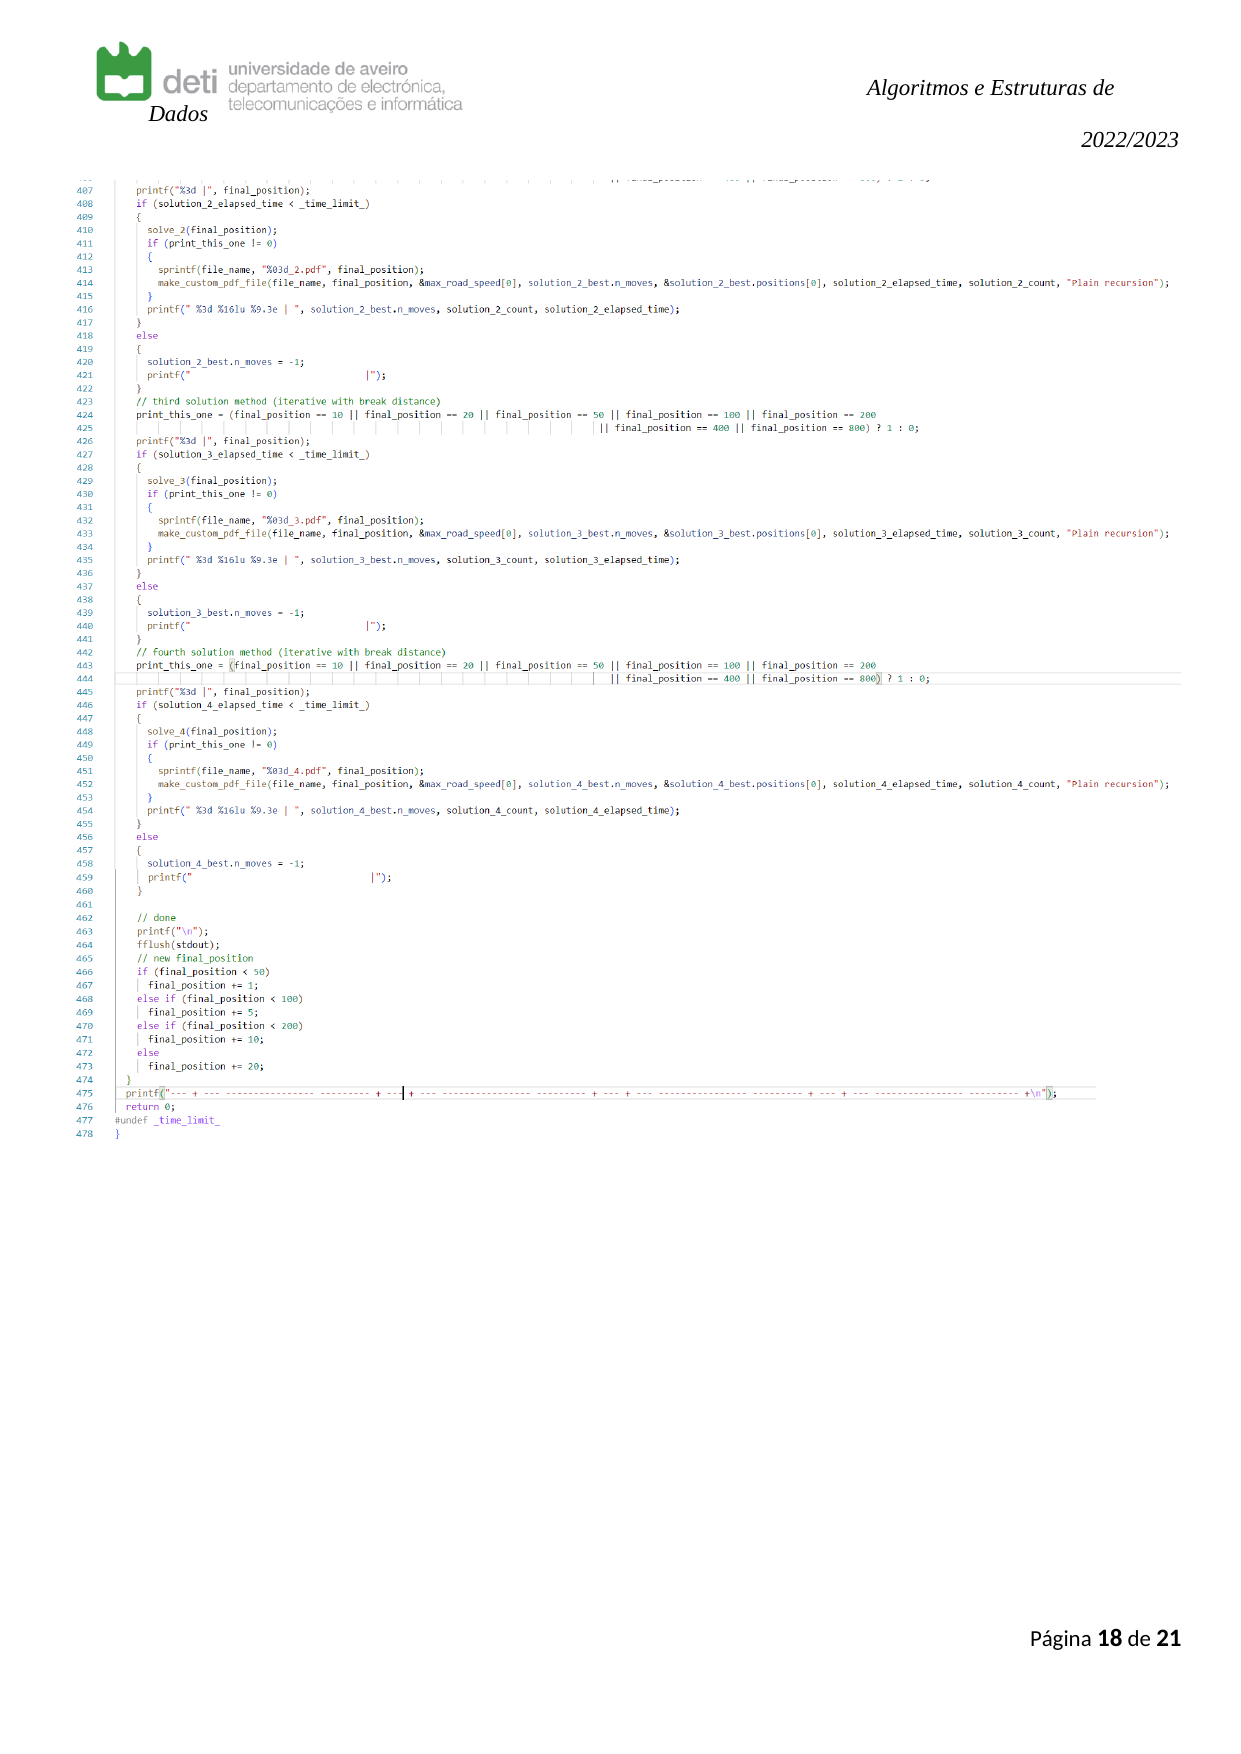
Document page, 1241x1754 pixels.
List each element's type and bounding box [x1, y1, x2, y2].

picture [94, 36, 465, 116]
picture [73, 180, 1182, 1145]
picture [153, 107, 162, 116]
